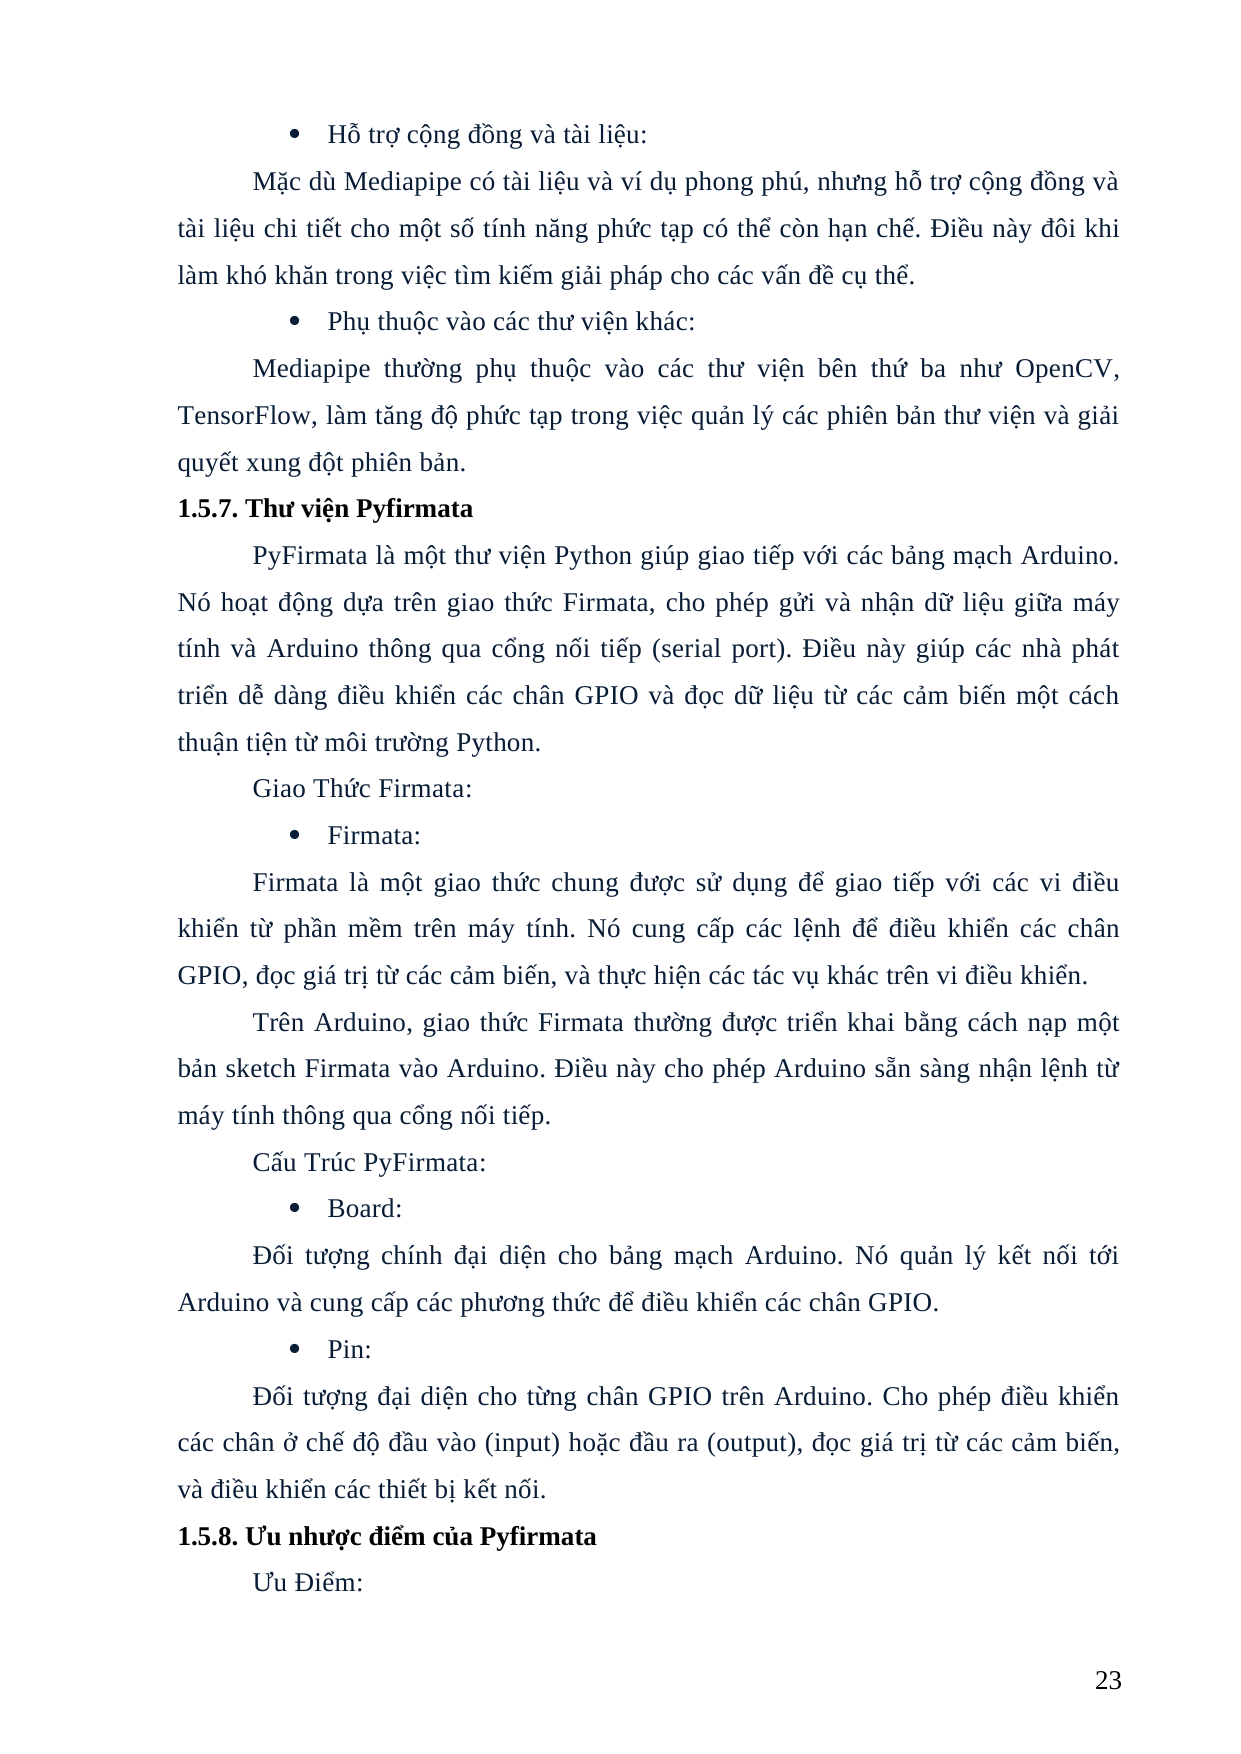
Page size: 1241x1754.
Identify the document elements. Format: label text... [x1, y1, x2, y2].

text Đối tượng đại diện cho từng chân GPIO trên Arduino. Cho phép điều khiển các chân ở chế độ đầu vào (input) hoặc đầu ra (output), đọc giá trị từ các cảm biến, và điều khiển các thiết bị kết nối. [177, 1379, 1122, 1504]
text Mặc dù Mediapipe có tài liệu và ví dụ phong phú, nhưng hỗ trợ cộng đồng và tài liệu chi tiết cho một số tính năng phức tạp có thể còn hạn chế. Điều này đôi khi làm khó khăn trong việc tìm kiếm giải pháp cho các vấn đề cụ thể. [177, 165, 1122, 290]
list Hỗ trợ cộng đồng và tài liệu: [290, 118, 1122, 150]
subtitle 1.5.8. Ưu nhược điểm của Pyfirmata [177, 1519, 1122, 1551]
list Firmata: [290, 819, 1122, 850]
text Ưu Điểm: [177, 1566, 1122, 1597]
subtitle 1.5.7. Thư viện Pyfirmata [177, 492, 1122, 523]
text Firmata là một giao thức chung được sử dụng để giao tiếp với các vi điều khiển từ phần mềm trên máy tính. Nó cung cấp các lệnh để điều khiển các chân GPIO, đọc giá trị từ các cảm biến, và thực hiện các tác vụ khác trên vi điều khiển. [177, 866, 1122, 990]
list Pin: [290, 1333, 1122, 1364]
text PyFirmata là một thư viện Python giúp giao tiếp với các bảng mạch Arduino. Nó hoạt động dựa trên giao thức Firmata, cho phép gửi và nhận dữ liệu giữa máy tính và Arduino thông qua cổng nối tiếp (serial port). Điều này giúp các nhà phát triển dễ dàng điều khiển các chân GPIO và đọc dữ liệu từ các cảm biến một cách thuận tiện từ môi trường Python. [177, 539, 1122, 757]
list Phụ thuộc vào các thư viện khác: [290, 305, 1122, 337]
list Board: [290, 1192, 1122, 1224]
text Giao Thức Firmata: [177, 772, 1122, 803]
text Đối tượng chính đại diện cho bảng mạch Arduino. Nó quản lý kết nối tới Arduino và cung cấp các phương thức để điều khiển các chân GPIO. [177, 1239, 1122, 1317]
text Cấu Trúc PyFirmata: [177, 1146, 1122, 1177]
text Trên Arduino, giao thức Firmata thường được triển khai bằng cách nạp một bản sketch Firmata vào Arduino. Điều này cho phép Arduino sẵn sàng nhận lệnh từ máy tính thông qua cổng nối tiếp. [177, 1006, 1122, 1130]
text Mediapipe thường phụ thuộc vào các thư viện bên thứ ba như OpenCV, TensorFlow, làm tăng độ phức tạp trong việc quản lý các phiên bản thư viện và giải quyết xung đột phiên bản. [177, 352, 1122, 477]
